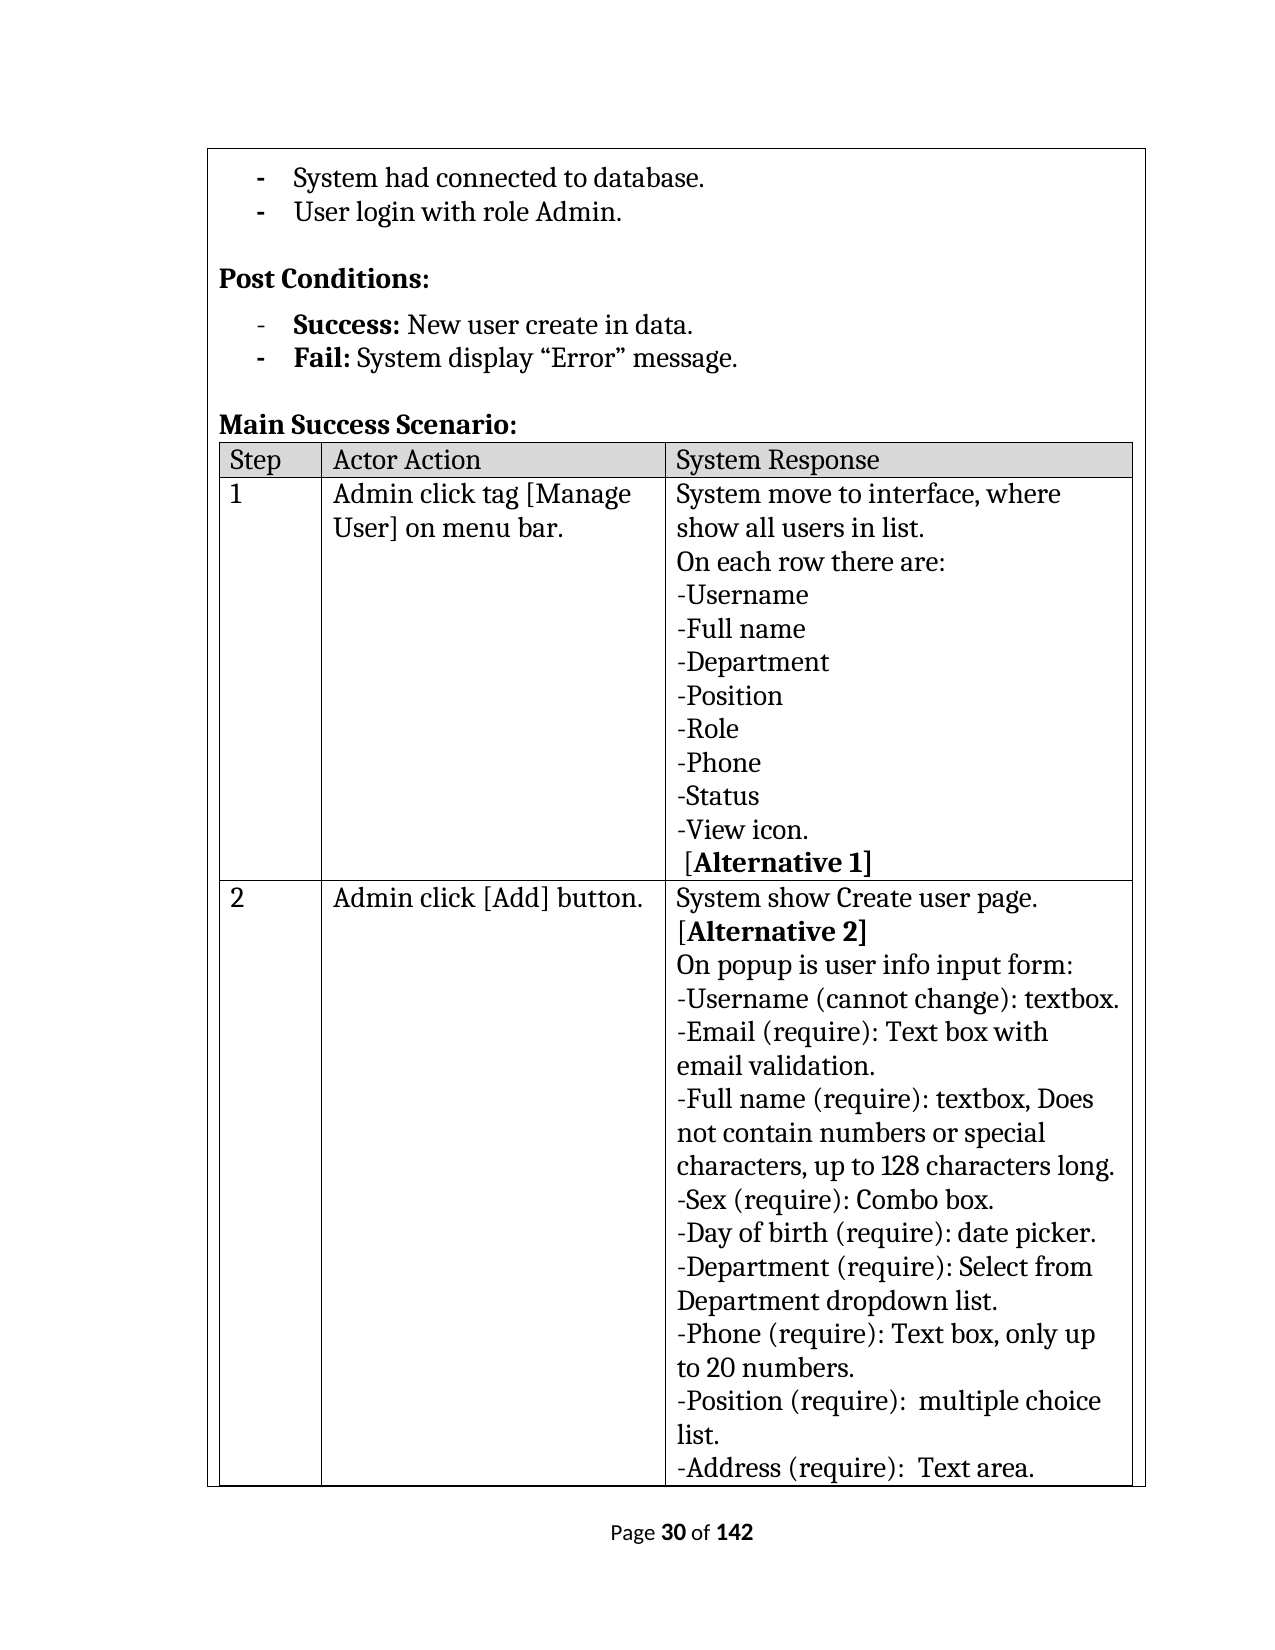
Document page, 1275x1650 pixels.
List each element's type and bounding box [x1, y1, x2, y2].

table_cell [208, 149, 1145, 1486]
